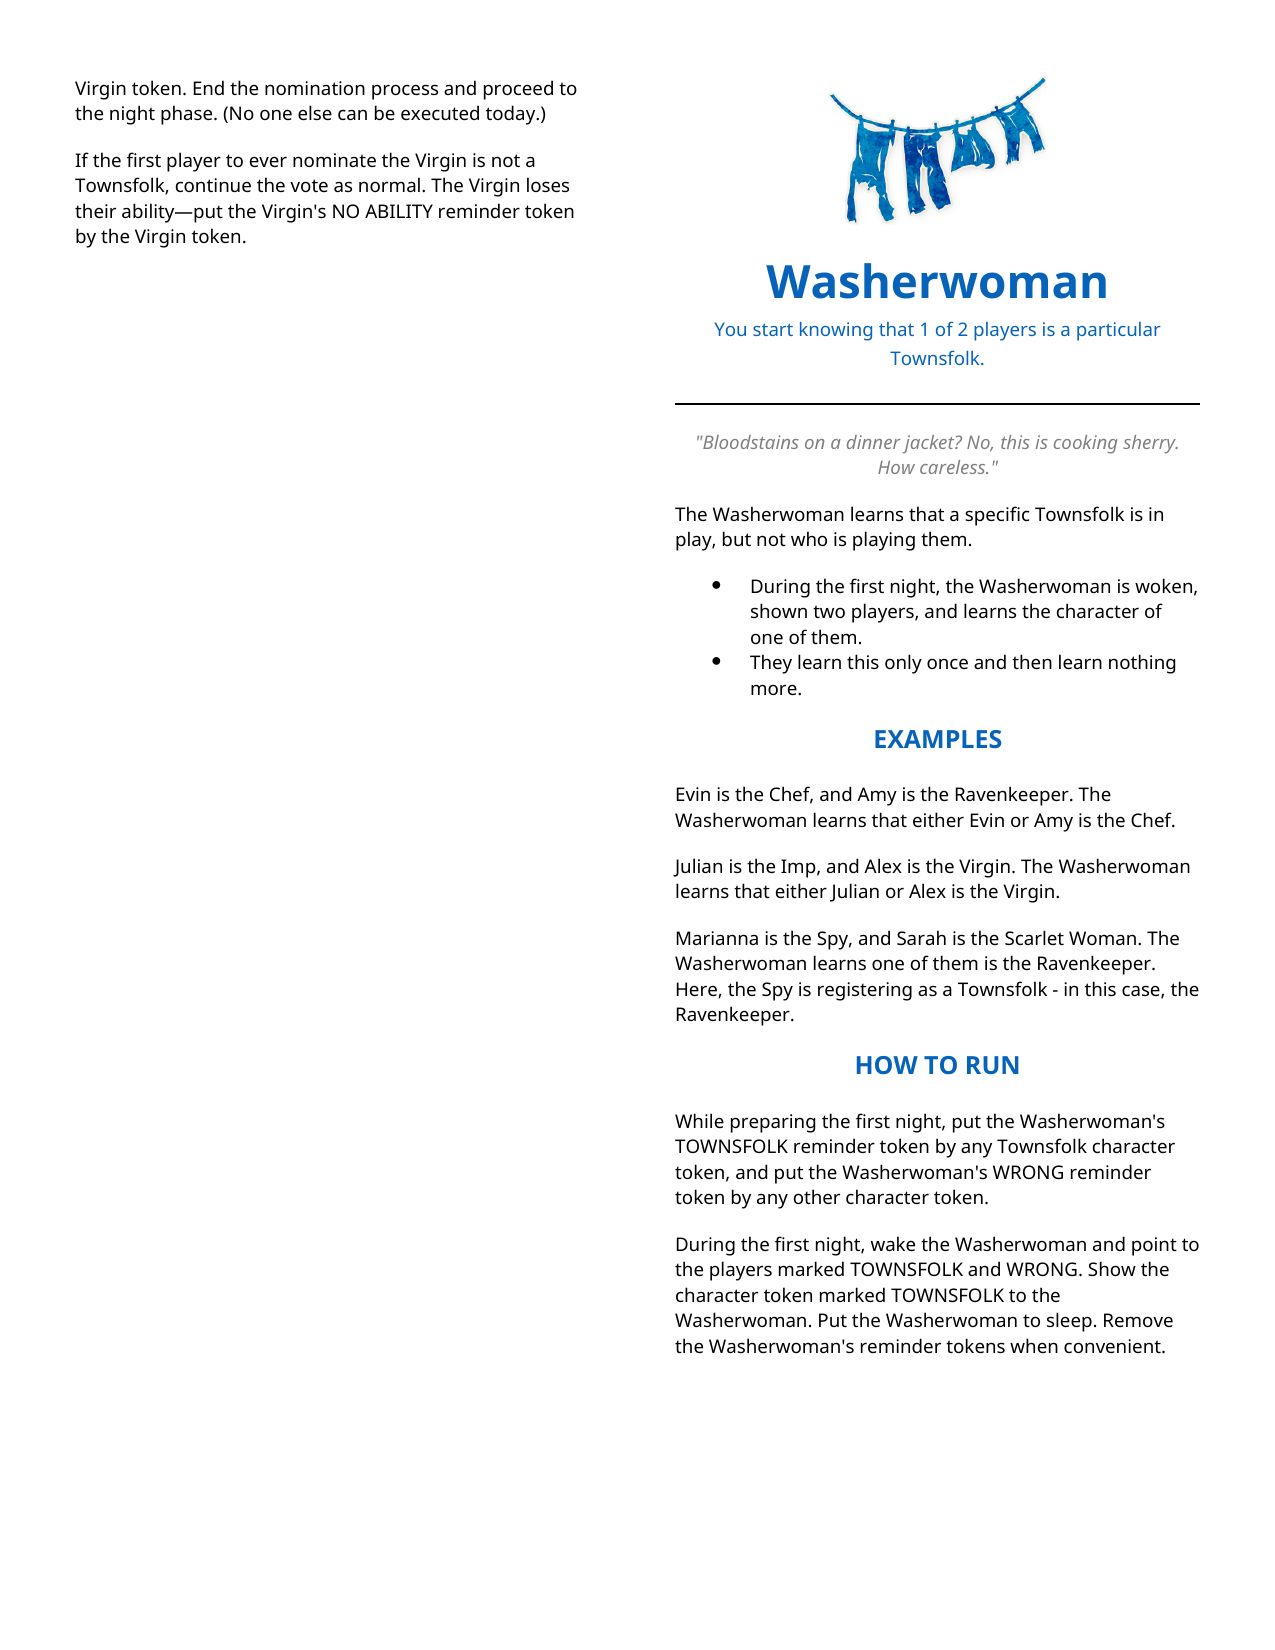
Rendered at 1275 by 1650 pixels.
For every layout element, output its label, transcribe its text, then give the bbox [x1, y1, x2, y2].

text Washerwoman You start knowing that 1 of 2 players is a particular Townsfolk. [675, 250, 1200, 403]
text The Washerwoman learns that a specific Townsfolk is in play, but not who is playing them. [675, 501, 1200, 552]
text If the first player to ever nominate the Virgin is not a Townsfolk, continue the vote as normal. The Virgin loses their ability—put the Virgin's NO ABILITY reminder token by the Virgin token. [75, 147, 600, 249]
text HOW TO RUN [675, 1048, 1200, 1082]
text Marianna is the Spy, and Sarah is the Scarlet Woman. The Washerwoman learns one of them is the Ravenkeeper. Here, the Spy is registering as a Townsfolk - in this case, the Ravenkeeper. [675, 925, 1200, 1027]
picture [828, 75, 1047, 225]
list During the first night, the Washerwoman is woken, shown two players, and learns the character of one of them. [712, 573, 1200, 649]
text During the first night, wake the Washerwoman and point to the players marked TOWNSFOLK and WRONG. Show the character token marked TOWNSFOLK to the Washerwoman. Put the Washerwoman to sleep. Remove the Washerwoman's reminder tokens when convenient. [675, 1231, 1200, 1358]
text "Bloodstains on a dinner jacket? No, this is cooking sherry. How careless." [675, 429, 1200, 480]
text EXAMPLES [675, 721, 1200, 755]
text While preparing the first night, put the Washerwoman's TOWNSFOLK reminder token by any Townsfolk character token, and put the Washerwoman's WRONG reminder token by any other character token. [675, 1108, 1200, 1210]
text Evin is the Chef, and Amy is the Ravenkeeper. The Washerwoman learns that either Evin or Amy is the Chef. [675, 781, 1200, 832]
list They learn this only once and then learn nothing more. [712, 649, 1200, 701]
text Julian is the Imp, and Alex is the Virgin. The Washerwoman learns that either Julian or Alex is the Virgin. [675, 853, 1200, 904]
